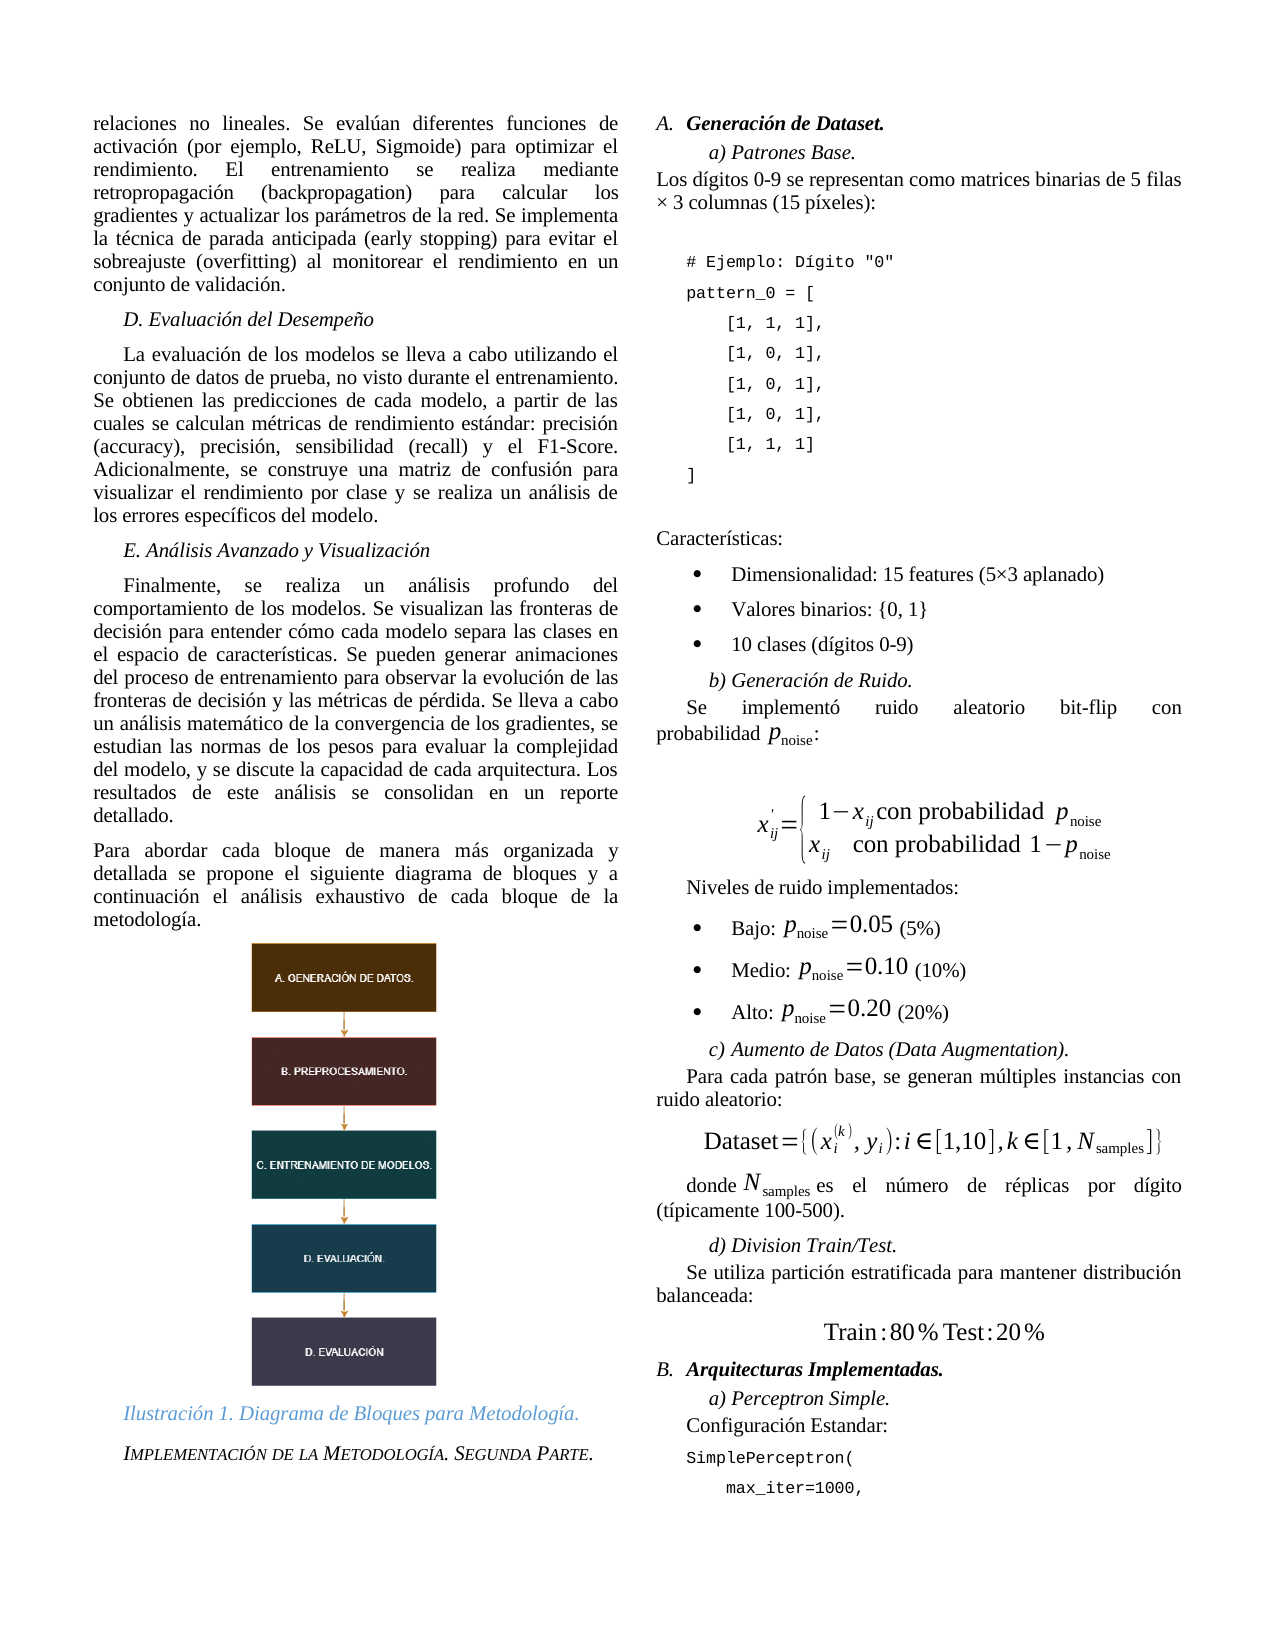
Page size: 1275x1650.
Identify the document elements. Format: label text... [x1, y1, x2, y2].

text [1, 0, 1], [656, 375, 1182, 393]
text SimplePerceptron( [656, 1449, 1182, 1467]
text Configuración Estandar: [656, 1414, 1182, 1437]
subtitle Generación de Dataset. [656, 112, 1182, 135]
text [1, 0, 1], [656, 345, 1182, 362]
subtitle Division Train/Test. [656, 1234, 1182, 1257]
text pattern_0 = [ [656, 284, 1182, 302]
text # Ejemplo: Dígito "0" [656, 254, 1182, 272]
text D. Evaluación del Desempeño [93, 308, 619, 331]
text Se utiliza partición estratificada para mantener distribución balanceada: [656, 1261, 1182, 1307]
subtitle Generación de Ruido. [656, 669, 1182, 692]
text La evaluación de los modelos se lleva a cabo utilizando el conjunto de datos de prueba, no visto durante el entrenamiento. Se obtienen las predicciones de cada modelo, a partir de las cuales se calculan métricas de rendimiento estándar: precisión (accuracy), precisión, sensibilidad (recall) y el F1-Score. Adicionalmente, se construye una matriz de confusión para visualizar el rendimiento por clase y se realiza un análisis de los errores específicos del modelo. [93, 343, 619, 527]
picture [251, 943, 437, 1386]
subtitle Arquitecturas Implementadas. [656, 1358, 1182, 1381]
text Finalmente, se realiza un análisis profundo del comportamiento de los modelos. Se visualizan las fronteras de decisión para entender cómo cada modelo separa las clases en el espacio de características. Se pueden generar animaciones del proceso de entrenamiento para observar la evolución de las fronteras de decisión y las métricas de pérdida. Se lleva a cabo un análisis matemático de la convergencia de los gradientes, se estudian las normas de los pesos para evaluar la complejidad del modelo, y se discute la capacidad de cada arquitectura. Los resultados de este análisis se consolidan en un reporte detallado. [93, 574, 619, 827]
text Se implementó ruido aleatorio bit-flip con probabilidad : [656, 696, 1182, 749]
text Características: [656, 528, 1182, 550]
list 10 clases (dígitos 0-9) [694, 633, 1182, 656]
text Para cada patrón base, se generan múltiples instancias con ruido aleatorio: [656, 1065, 1182, 1111]
text [1, 1, 1], [656, 314, 1182, 332]
text Niveles de ruido implementados: [656, 876, 1182, 899]
text ] [656, 466, 1182, 484]
list Alto: (20%) [694, 996, 1182, 1026]
subtitle Implementación de la Metodología. Segunda Parte. [93, 1442, 619, 1464]
subtitle Patrones Base. [656, 142, 1182, 164]
text E. Análisis Avanzado y Visualización [93, 539, 619, 562]
text [1, 0, 1], [656, 405, 1182, 423]
text max_iter=1000, [656, 1480, 1182, 1498]
text [1, 1, 1] [656, 436, 1182, 453]
subtitle Los dígitos 0-9 se representan como matrices binarias de 5 filas × 3 columnas (15 píxeles): [656, 168, 1182, 214]
list Valores binarios: {0, 1} [694, 598, 1182, 621]
text donde es el número de réplicas por dígito (típicamente 100-500). [656, 1169, 1182, 1222]
subtitle Perceptron Simple. [656, 1387, 1182, 1410]
list Bajo: (5%) [694, 911, 1182, 941]
subtitle Aumento de Datos (Data Augmentation). [656, 1038, 1182, 1061]
list Medio: (10%) [694, 954, 1182, 983]
text Ilustración 1. Diagrama de Bloques para Metodología. [93, 1402, 619, 1425]
text Para abordar cada bloque de manera más organizada y detallada se propone el siguiente diagrama de bloques y a continuación el análisis exhaustivo de cada bloque de la metodología. [93, 839, 619, 931]
list Dimensionalidad: 15 features (5×3 aplanado) [694, 563, 1182, 586]
